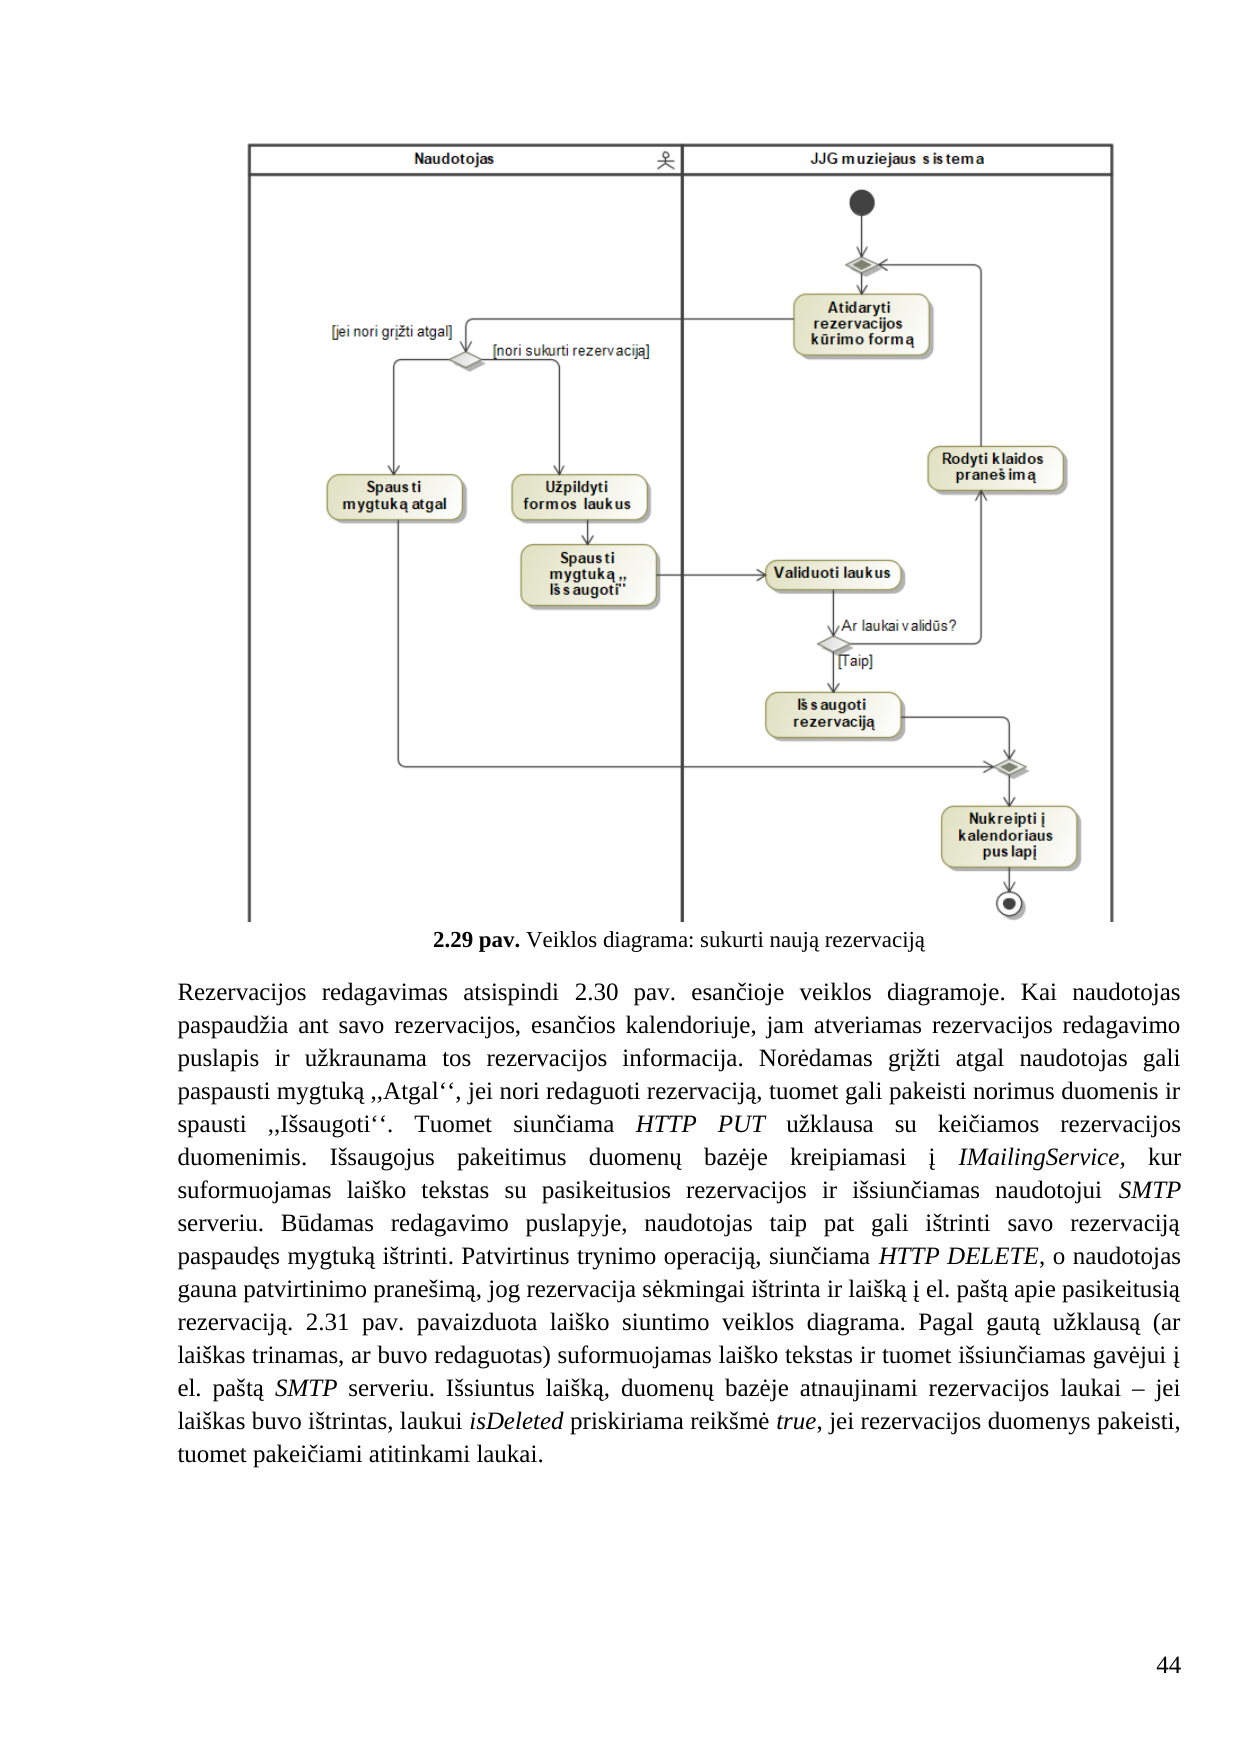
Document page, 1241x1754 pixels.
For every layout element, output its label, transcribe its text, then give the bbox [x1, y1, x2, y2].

picture [241, 139, 1117, 922]
